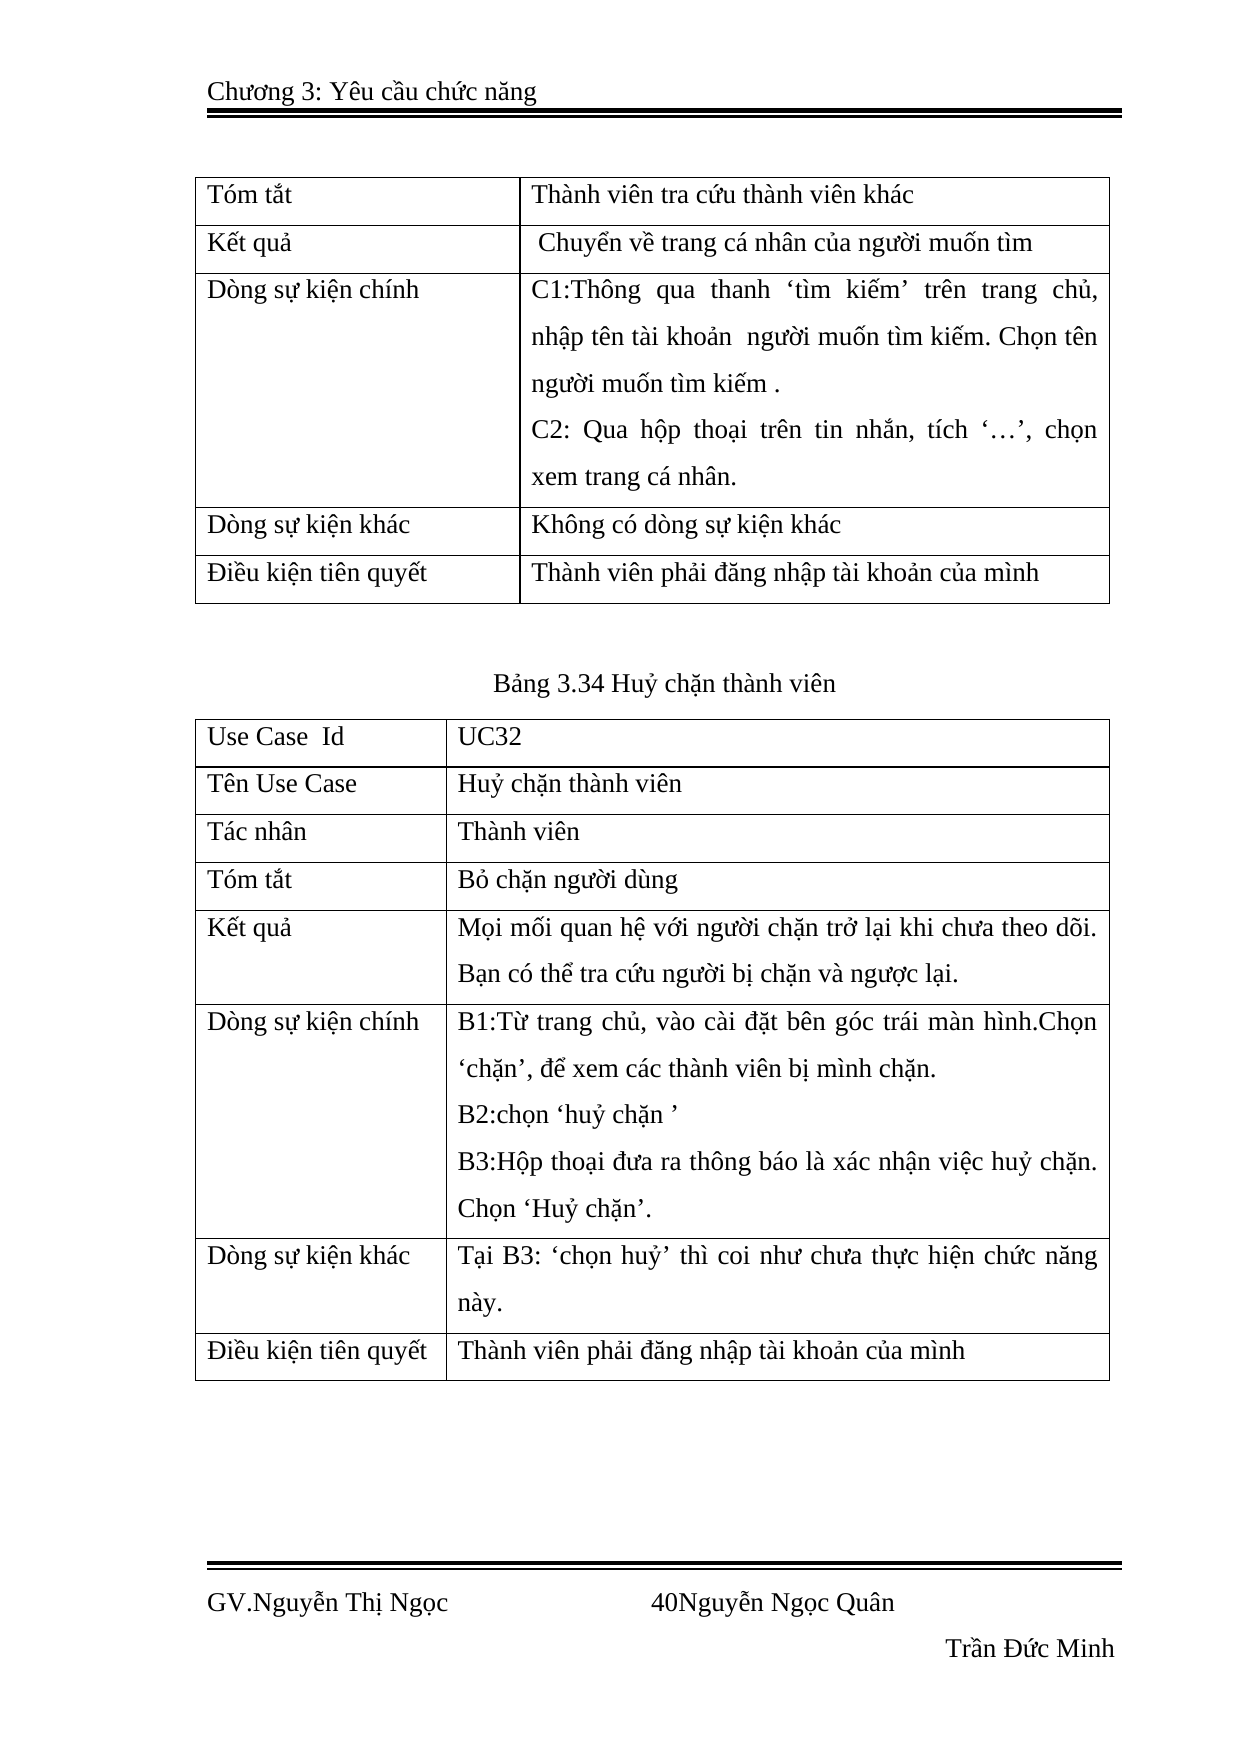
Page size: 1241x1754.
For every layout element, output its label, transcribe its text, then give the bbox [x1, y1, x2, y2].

table_cell Bỏ chặn người dùng [447, 863, 1109, 909]
table_cell Kết quả [196, 226, 519, 273]
table_cell Kết quả [196, 911, 446, 1004]
table_cell Tại B3: ‘chọn huỷ’ thì coi như chưa thực hiện chức năng này. [447, 1239, 1109, 1333]
table_cell Thành viên [447, 815, 1109, 862]
table_cell Chuyển về trang cá nhân của người muốn tìm [521, 226, 1109, 273]
table_cell Thành viên tra cứu thành viên khác [521, 178, 1109, 225]
table_cell Thành viên phải đăng nhập tài khoản của mình [447, 1334, 1109, 1380]
table_cell Mọi mối quan hệ với người chặn trở lại khi chưa theo dõi. Bạn có thể tra cứu người bị chặn và ngược lại. [447, 911, 1109, 1004]
table_cell Dòng sự kiện chính [196, 274, 519, 507]
table_cell B1:Từ trang chủ, vào cài đặt bên góc trái màn hình.Chọn ‘chặn’, để xem các thành viên bị mình chặn. B2:chọn ‘huỷ chặn ’ B3:Hộp thoại đưa ra thông báo là xác nhận việc huỷ chặn. Chọn ‘Huỷ chặn’. [447, 1005, 1109, 1238]
table_cell Tóm tắt [196, 863, 446, 909]
table_cell Dòng sự kiện khác [196, 508, 519, 555]
table_cell Tên Use Case [196, 768, 446, 814]
table_header UC32 [447, 720, 1109, 766]
table_cell Tác nhân [196, 815, 446, 862]
table_cell Điều kiện tiên quyết [196, 1334, 446, 1380]
table_cell Không có dòng sự kiện khác [521, 508, 1109, 555]
table_cell Dòng sự kiện chính [196, 1005, 446, 1238]
table_cell Thành viên phải đăng nhập tài khoản của mình [521, 556, 1109, 602]
table_cell Điều kiện tiên quyết [196, 556, 519, 602]
table_header Use Case Id [196, 720, 446, 766]
table_cell C1:Thông qua thanh ‘tìm kiếm’ trên trang chủ, nhập tên tài khoản người muốn tìm kiếm. Chọn tên người muốn tìm kiếm . C2: Qua hộp thoại trên tin nhắn, tích ‘…’, chọn xem trang cá nhân. [521, 274, 1109, 507]
table_cell Tóm tắt [196, 178, 519, 225]
table_cell Huỷ chặn thành viên [447, 768, 1109, 814]
table_cell Dòng sự kiện khác [196, 1239, 446, 1333]
